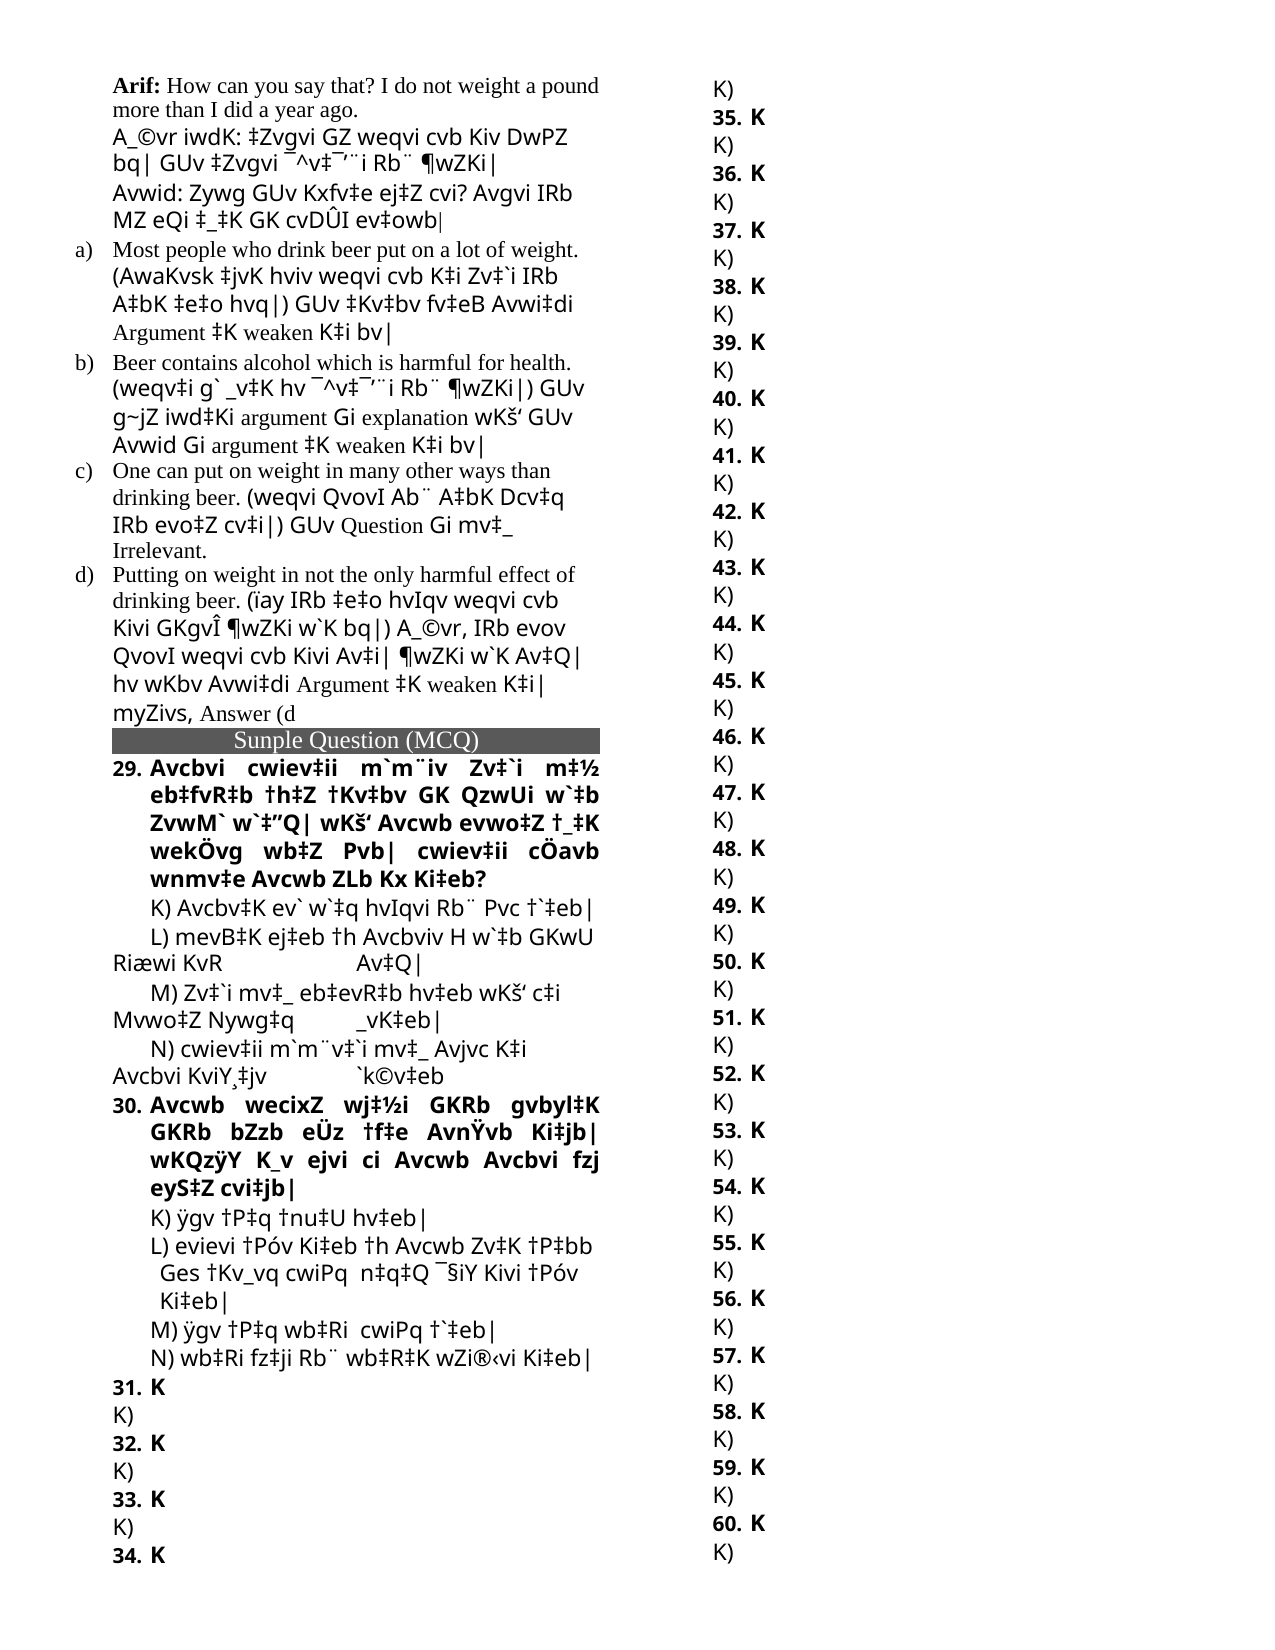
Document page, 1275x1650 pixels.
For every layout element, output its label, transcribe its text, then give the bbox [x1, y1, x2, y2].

text K) [712, 862, 1200, 891]
text K) [712, 187, 1200, 216]
list K [712, 1397, 1200, 1425]
text K) [712, 1425, 1200, 1453]
list K [112, 1541, 600, 1569]
list K [712, 666, 1200, 694]
text K) [712, 1481, 1200, 1509]
list K [712, 834, 1200, 862]
list K [712, 1509, 1200, 1537]
text K) [712, 1256, 1200, 1284]
list K [712, 216, 1200, 244]
list K [712, 497, 1200, 525]
text K) [712, 637, 1200, 666]
text K) [712, 75, 1200, 103]
text K) [712, 131, 1200, 159]
text K) [712, 694, 1200, 722]
text Arif: How can you say that? I do not weight a pound more than I did a year ago. [112, 75, 600, 122]
list K [112, 1372, 600, 1401]
text N) wb‡Ri fz‡ji Rb¨ wb‡R‡K wZi®‹vi Ki‡eb| [112, 1344, 600, 1372]
text K) [712, 1537, 1200, 1566]
list Beer contains alcohol which is harmful for health. (weqv‡i g` _v‡K hv ¯^v‡¯’¨i Rb¨ ¶wZKi|) GUv g~jZ iwd‡Ki argument Gi explanation wKš‘ GUv Avwid Gi argument ‡K weaken K‡i bv| [75, 347, 600, 460]
list K [712, 722, 1200, 750]
list K [712, 891, 1200, 919]
list One can put on weight in many other ways than drinking beer. (weqvi QvovI Ab¨ A‡bK Dcv‡q IRb evo‡Z cv‡i|) GUv Question Gi mv‡_ Irrelevant. [75, 460, 600, 563]
text K) [112, 1513, 600, 1541]
text M) Zv‡`i mv‡_ eb‡evR‡b hv‡eb wKš‘ c‡i Mvwo‡Z Nywg‡q _vK‡eb| [112, 979, 600, 1035]
text K) [712, 1369, 1200, 1397]
list K [712, 1003, 1200, 1031]
list K [712, 778, 1200, 806]
text K) [712, 300, 1200, 328]
text K) [712, 1144, 1200, 1172]
text N) cwiev‡ii m`m¨v‡`i mv‡_ Avjvc K‡i Avcbvi KviY¸‡jv `k©v‡eb [112, 1035, 600, 1091]
list K [712, 1453, 1200, 1481]
text M) ÿgv †P‡q wb‡Ri cwiPq †`‡eb| [112, 1316, 600, 1344]
list Most people who drink beer put on a lot of weight. (AwaKvsk ‡jvK hviv weqvi cvb K‡i Zv‡`i IRb A‡bK ‡e‡o hvq|) GUv ‡Kv‡bv fv‡eB Avwi‡di Argument ‡K weaken K‡i bv| [75, 235, 600, 347]
text L) mevB‡K ej‡eb †h Avcbviv H w`‡b GKwU Riæwi KvR Av‡Q| [112, 922, 600, 979]
list K [712, 1116, 1200, 1144]
list K [712, 553, 1200, 581]
list K [712, 1172, 1200, 1200]
text K) [112, 1401, 600, 1429]
list K [112, 1485, 600, 1513]
list K [112, 1429, 600, 1457]
text K) [712, 469, 1200, 497]
text K) [712, 919, 1200, 947]
list K [712, 1228, 1200, 1256]
text K) [712, 1200, 1200, 1228]
list K [712, 272, 1200, 300]
text K) [712, 412, 1200, 441]
list K [712, 1284, 1200, 1312]
text A_©vr iwdK: ‡Zvgvi GZ weqvi cvb Kiv DwPZ bq| GUv ‡Zvgvi ¯^v‡¯’¨i Rb¨ ¶wZKi| [112, 122, 600, 179]
list K [712, 1341, 1200, 1369]
text K) [712, 356, 1200, 384]
list Putting on weight in not the only harmful effect of drinking beer. (ïay IRb ‡e‡o hvIqv weqvi cvb Kivi GKgvÎ ¶wZKi w`K bq|) A_©vr, IRb evov QvovI weqvi cvb Kivi Av‡i| ¶wZKi w`K Av‡Q| hv wKbv Avwi‡di Argument ‡K weaken K‡i| myZivs, Answer (d [75, 563, 600, 728]
list K [712, 609, 1200, 637]
text L) evievi †Póv Ki‡eb †h Avcwb Zv‡K †P‡bb Ges †Kv_vq cwiPq n‡q‡Q ¯§iY Kivi †Póv Ki‡eb| [112, 1232, 600, 1316]
text K) [712, 525, 1200, 553]
list K [712, 947, 1200, 975]
text K) [712, 244, 1200, 272]
list K [712, 384, 1200, 412]
list K [712, 159, 1200, 187]
list K [712, 328, 1200, 356]
text K) [712, 1031, 1200, 1059]
list Avcbvi cwiev‡ii m`m¨iv Zv‡`i m‡½ eb‡fvR‡b †h‡Z †Kv‡bv GK QzwUi w`‡b ZvwM` w`‡”Q| wKš‘ Avcwb evwo‡Z †_‡K wekÖvg wb‡Z Pvb| cwiev‡ii cÖavb wnmv‡e Avcwb ZLb Kx Ki‡eb? [112, 754, 600, 894]
text K) [712, 806, 1200, 834]
list Avcwb wecixZ wj‡½i GKRb gvbyl‡K GKRb bZzb eÜz †f‡e AvnŸvb Ki‡jb| wKQzÿY K_v ejvi ci Avcwb Avcbvi fzj eyS‡Z cvi‡jb| [112, 1091, 600, 1204]
list K [712, 103, 1200, 131]
list K [712, 1059, 1200, 1087]
text K) [112, 1457, 600, 1485]
text Avwid: Zywg GUv Kxfv‡e ej‡Z cvi? Avgvi IRb MZ eQi ‡_‡K GK cvDÛI ev‡owb| [112, 179, 600, 235]
text K) [712, 975, 1200, 1003]
text K) ÿgv †P‡q †nu‡U hv‡eb| [112, 1204, 600, 1232]
text K) [712, 1087, 1200, 1116]
list Sunple Question (MCQ) [112, 728, 600, 754]
text K) [712, 750, 1200, 778]
text K) [712, 1312, 1200, 1341]
text K) [712, 581, 1200, 609]
text K) Avcbv‡K ev` w`‡q hvIqvi Rb¨ Pvc †`‡eb| [112, 894, 600, 922]
list K [712, 441, 1200, 469]
